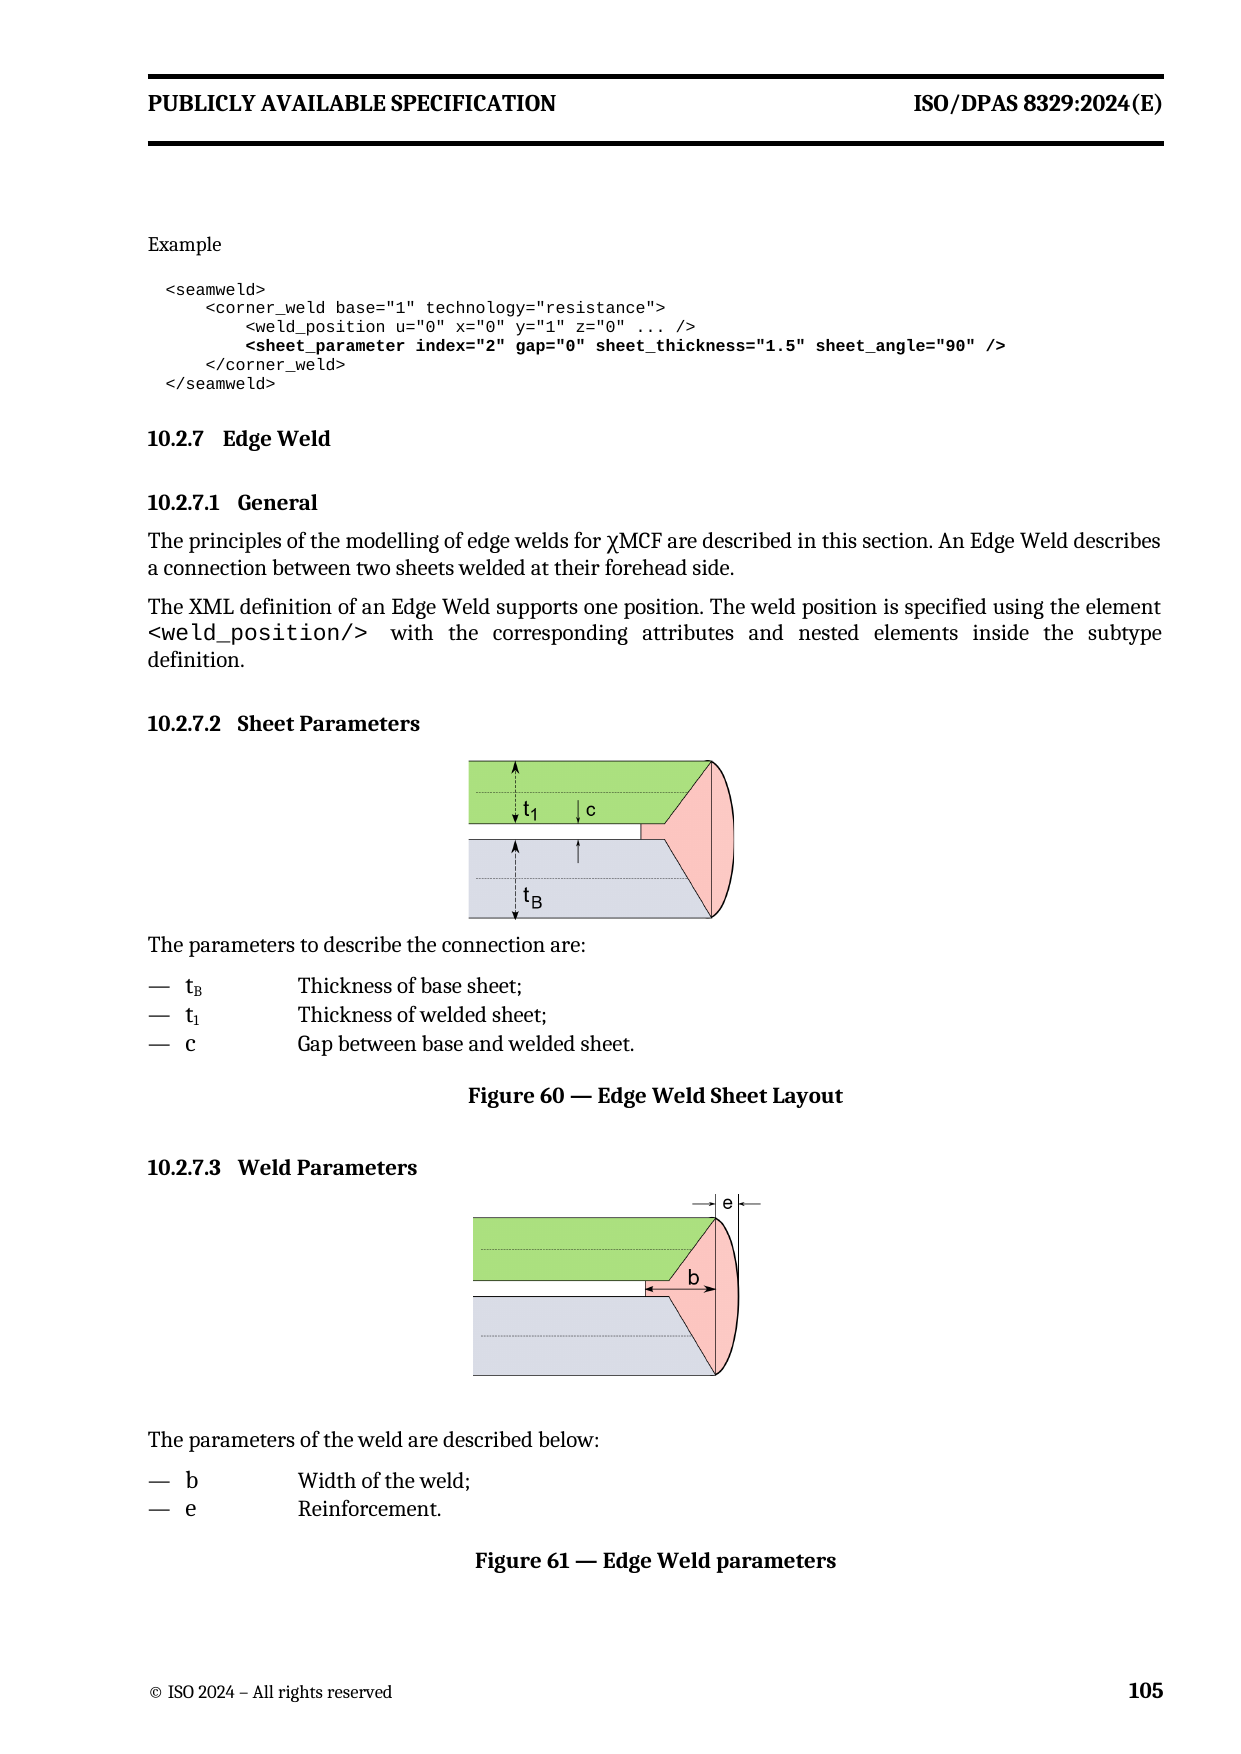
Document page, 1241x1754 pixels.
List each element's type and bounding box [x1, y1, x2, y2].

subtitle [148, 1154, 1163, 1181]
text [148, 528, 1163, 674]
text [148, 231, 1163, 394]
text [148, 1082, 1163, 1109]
picture [473, 1194, 761, 1376]
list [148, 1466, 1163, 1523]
picture [468, 760, 735, 920]
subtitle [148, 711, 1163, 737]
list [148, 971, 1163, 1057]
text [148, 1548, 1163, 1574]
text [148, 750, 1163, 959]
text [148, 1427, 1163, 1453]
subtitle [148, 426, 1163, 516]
